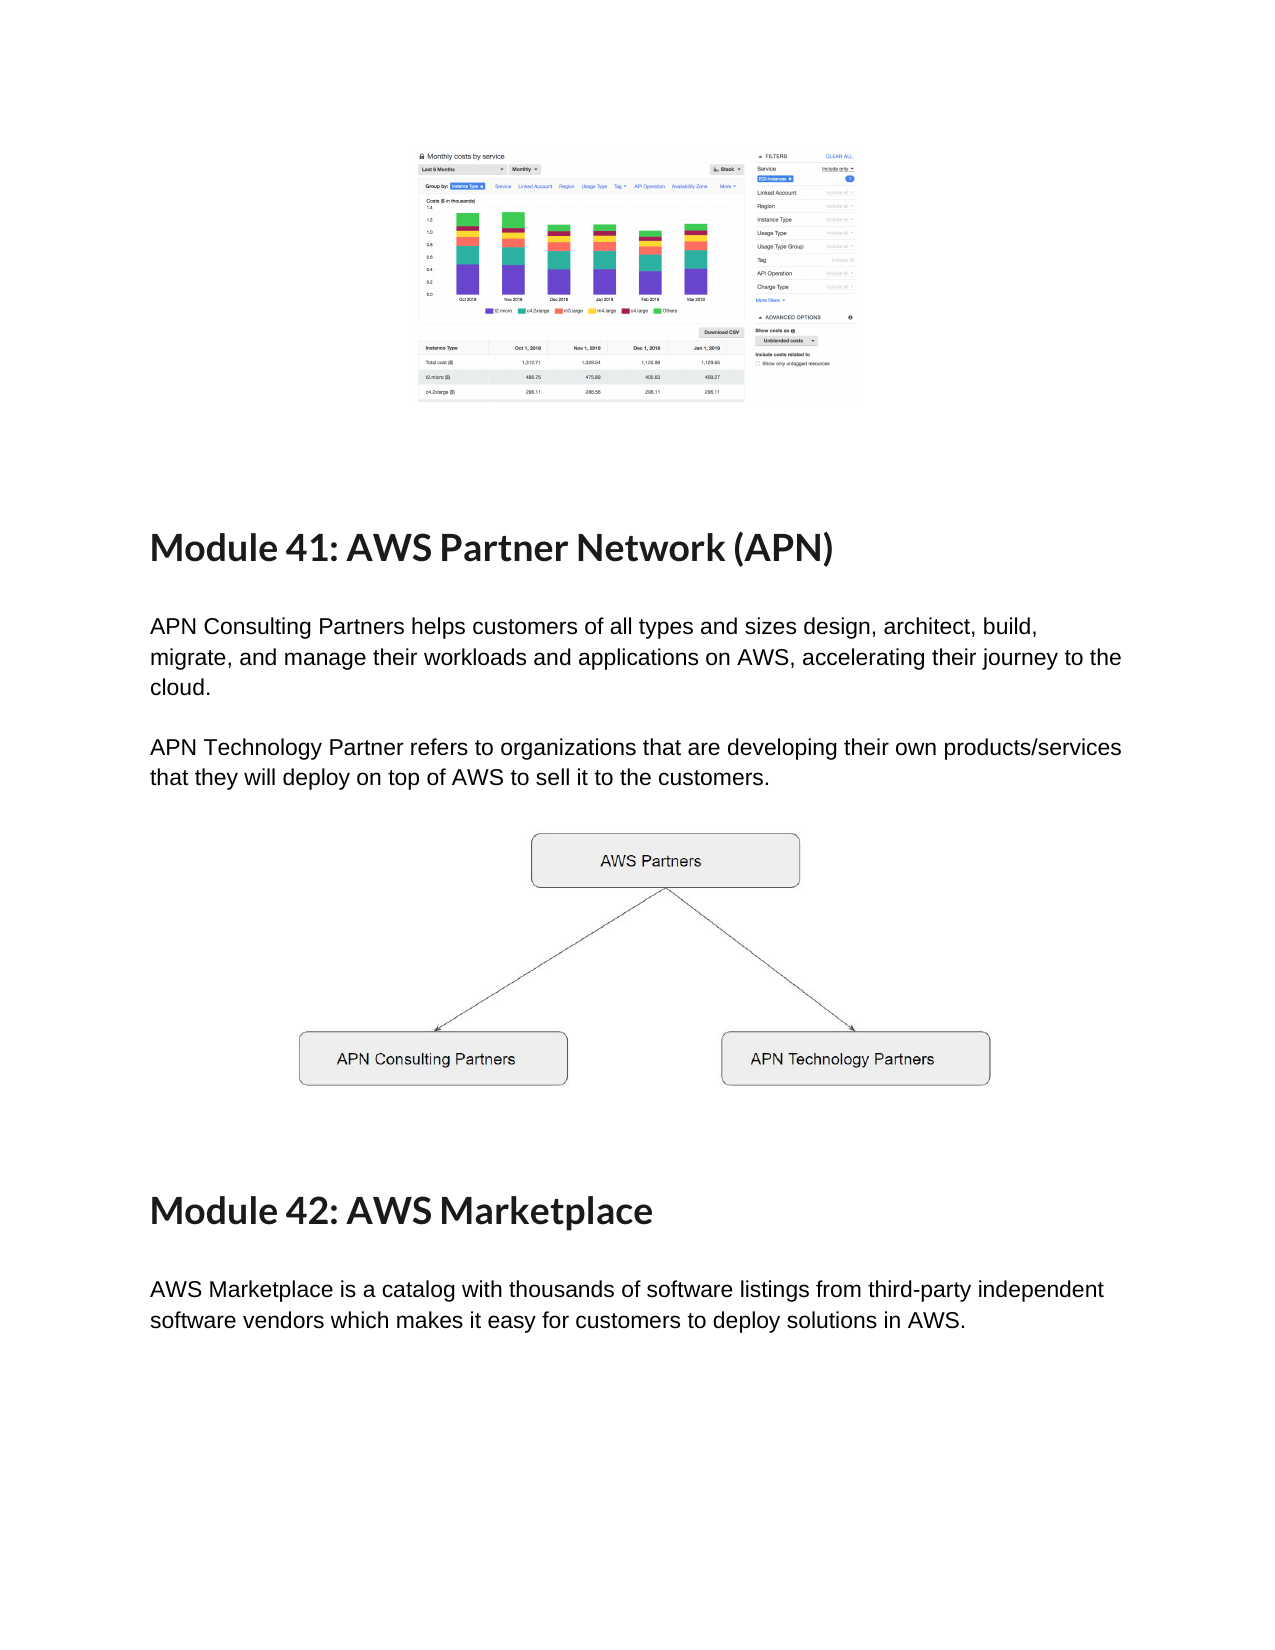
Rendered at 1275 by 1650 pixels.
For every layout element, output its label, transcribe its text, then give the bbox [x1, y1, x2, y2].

subtitle Module 41: AWS Partner Network (APN) [149, 525, 1125, 570]
picture [277, 824, 998, 1094]
text APN Technology Partner refers to organizations that are developing their own products/services that they will deploy on top of AWS to sell it to the customers. [150, 734, 1125, 791]
subtitle Module 42: AWS Marketplace [149, 1188, 1125, 1233]
picture [412, 150, 863, 402]
text AWS Marketplace is a catalog with thousands of software listings from third-party independent software vendors which makes it easy for customers to deploy solutions in AWS. [150, 1276, 1125, 1333]
text APN Consulting Partners helps customers of all types and sizes design, architect, build, migrate, and manage their workloads and applications on AWS, accelerating their journey to the cloud. [150, 613, 1125, 700]
